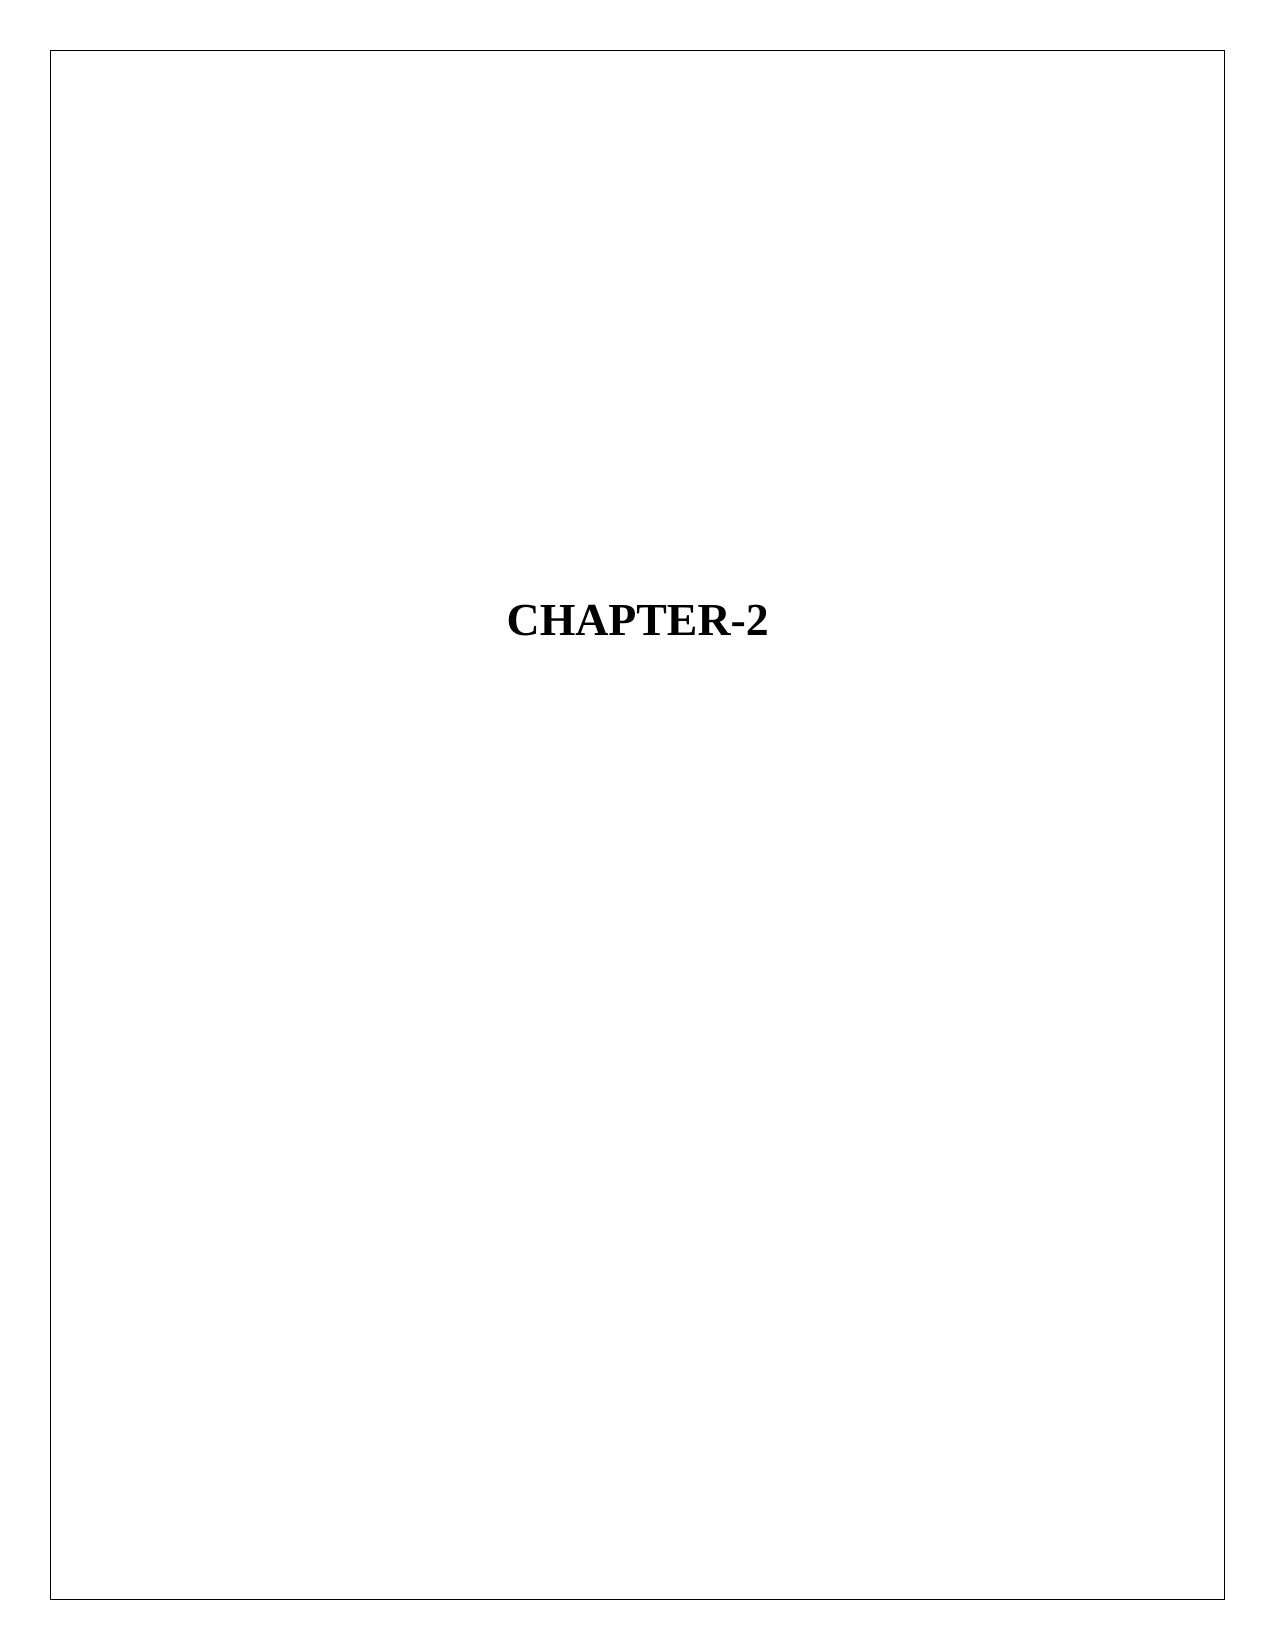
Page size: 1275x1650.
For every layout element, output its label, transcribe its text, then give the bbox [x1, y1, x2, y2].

text CHAPTER-2 [150, 592, 1125, 645]
